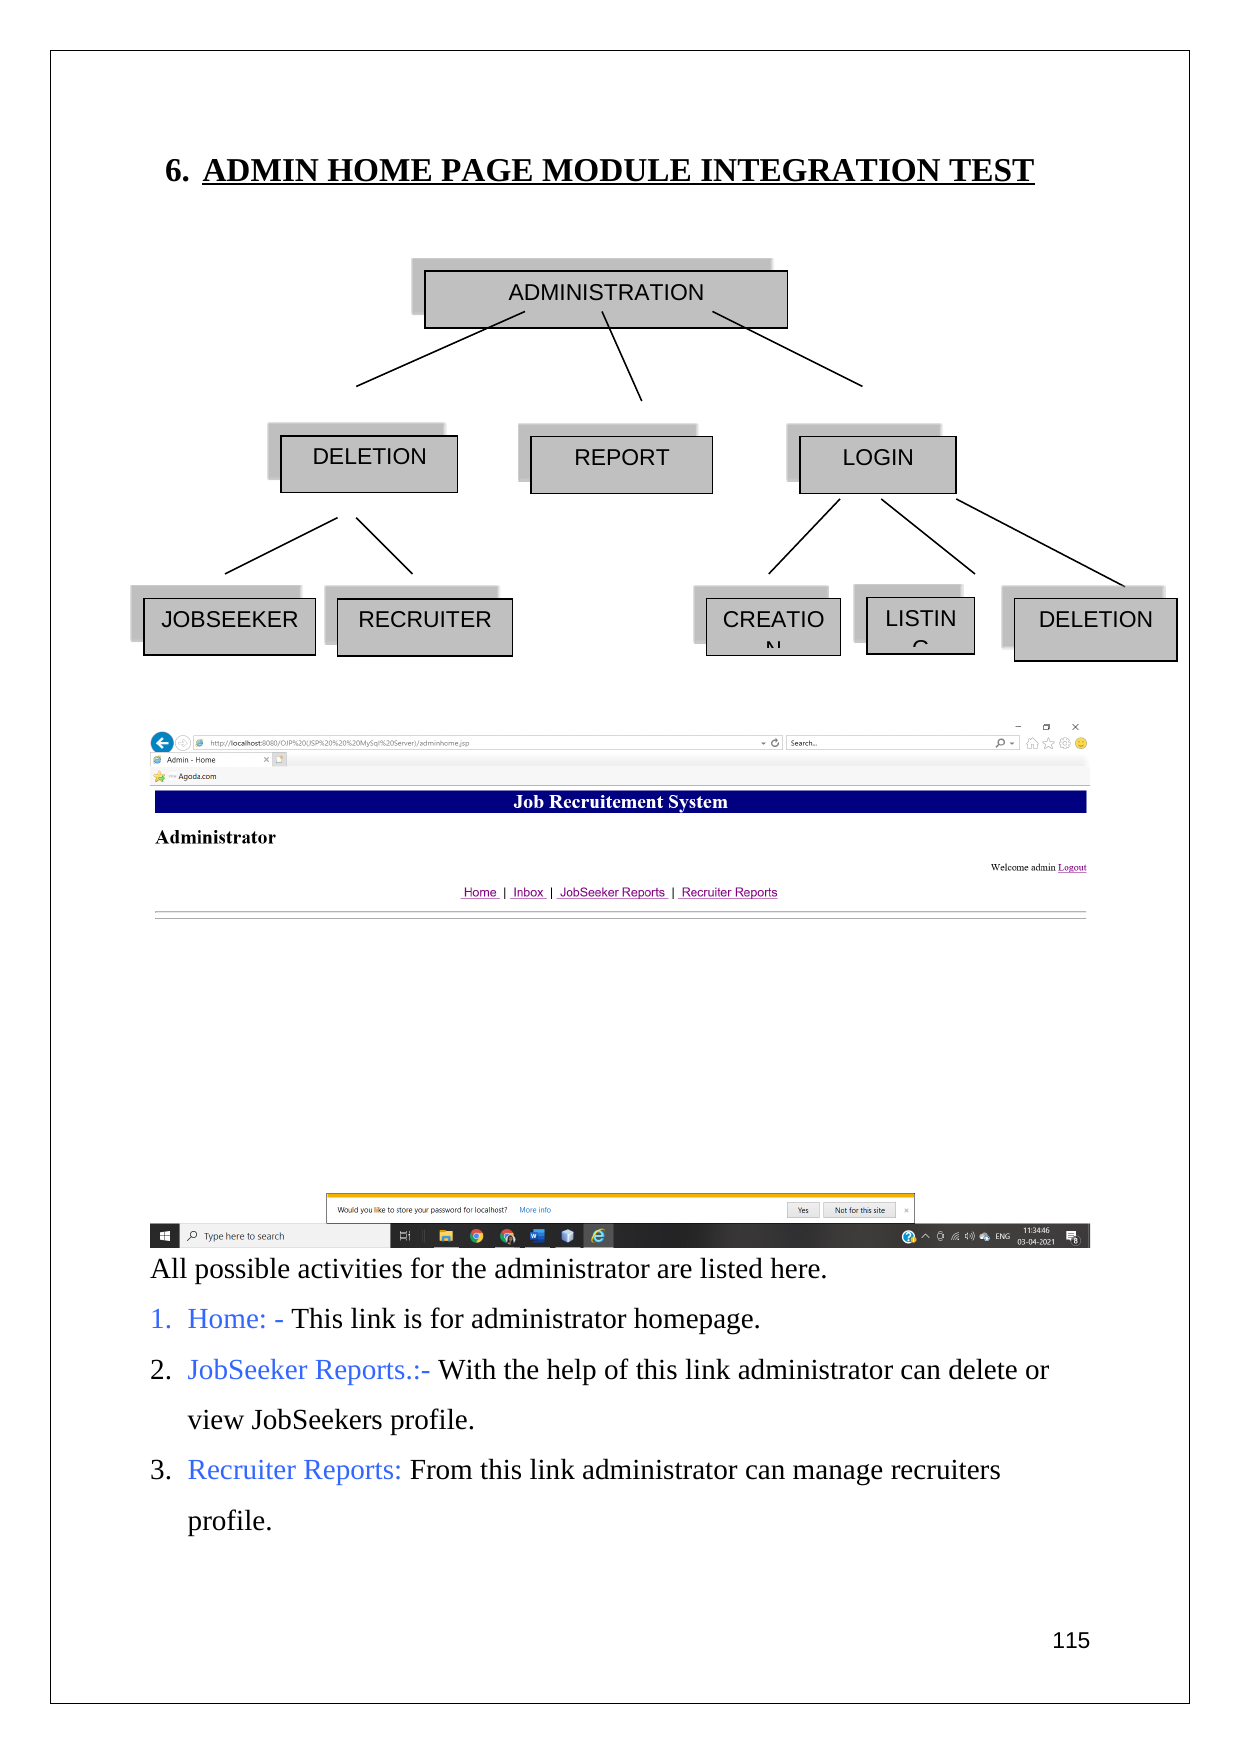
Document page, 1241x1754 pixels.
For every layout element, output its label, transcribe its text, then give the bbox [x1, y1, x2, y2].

list ADMIN HOME PAGE MODULE INTEGRATION TEST [165, 150, 1090, 188]
picture [157, 739, 168, 747]
list Home: - This link is for administrator homepage. [150, 1302, 1090, 1335]
list Recruiter Reports: From this link administrator can manage recruiters profile. [150, 1452, 1090, 1536]
list JobSeeker Reports.:- With the help of this link administrator can delete or view JobSeekers profile. [150, 1352, 1090, 1436]
picture [150, 718, 1091, 1248]
text All possible activities for the administrator are listed here. [150, 1251, 1090, 1285]
